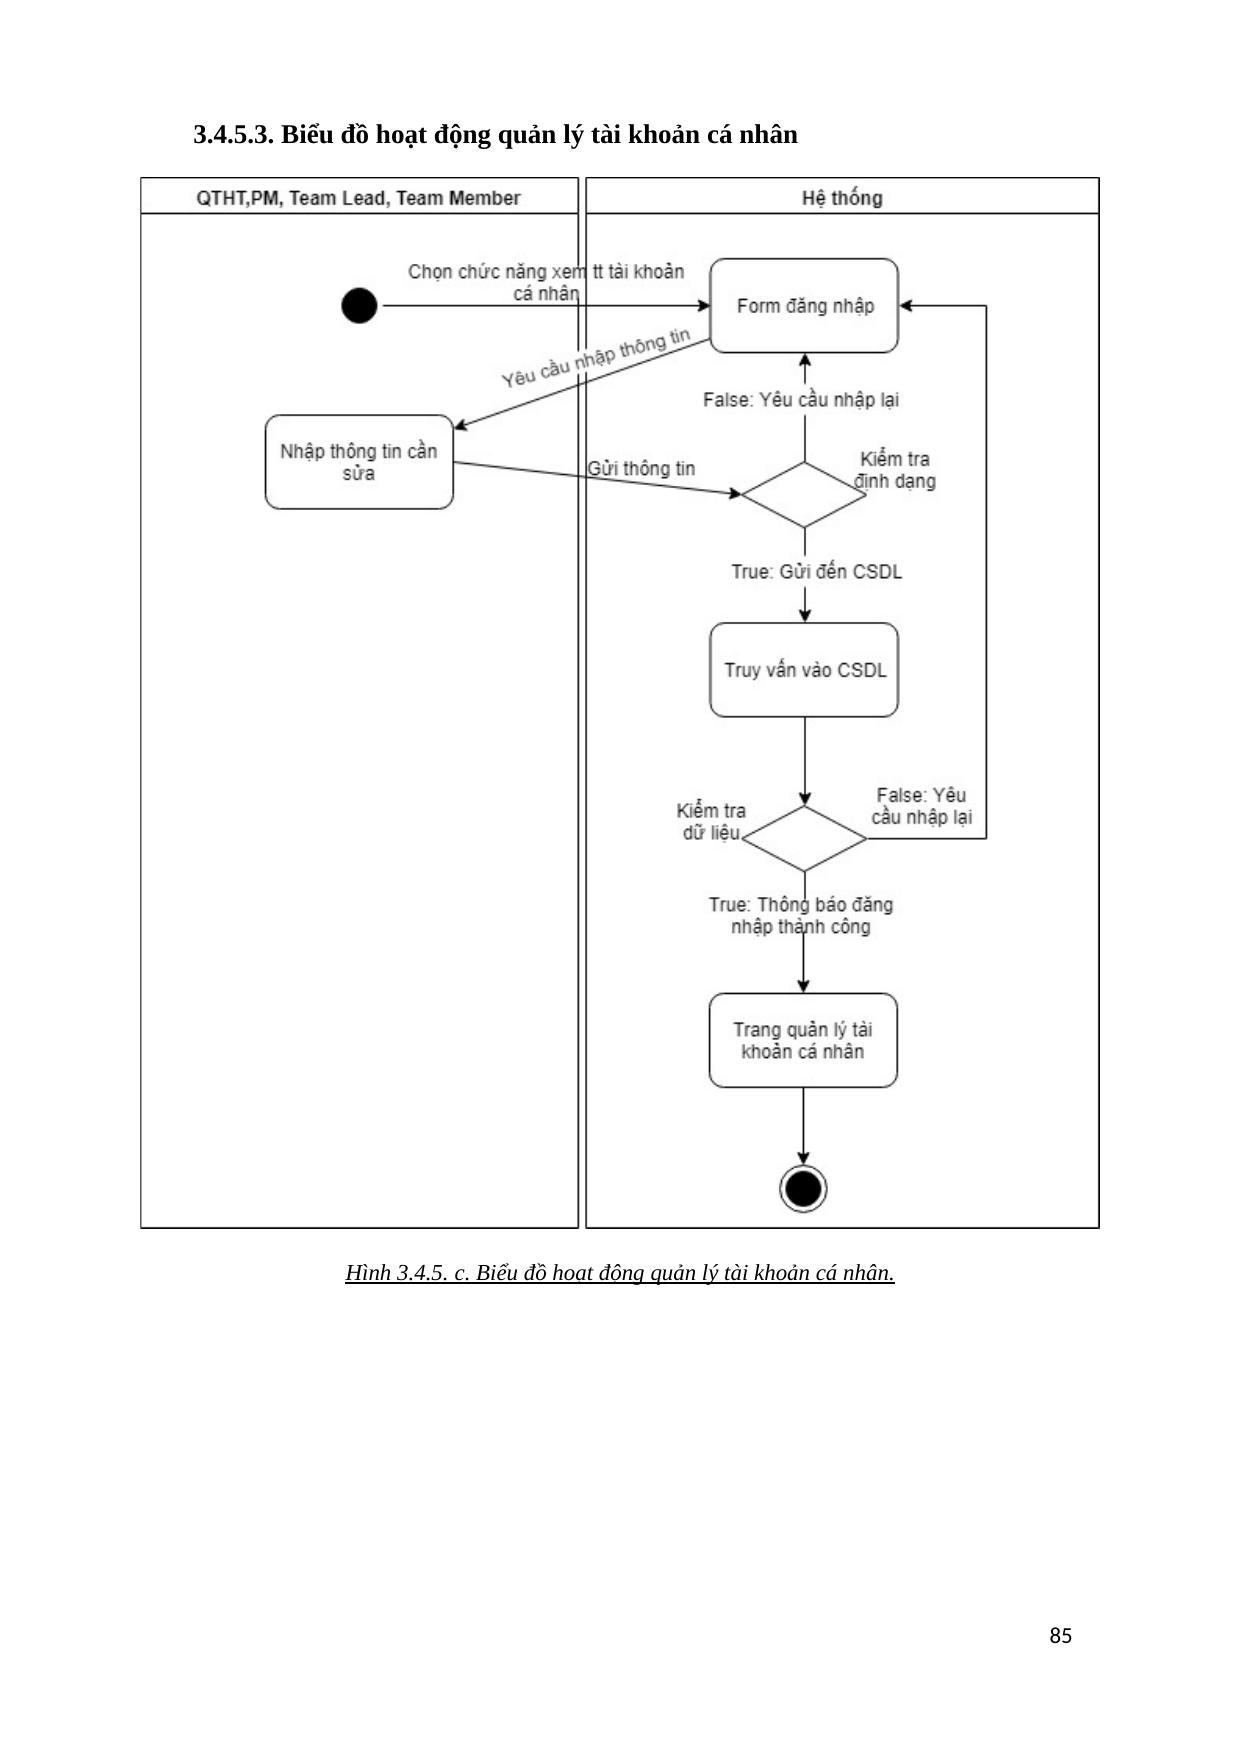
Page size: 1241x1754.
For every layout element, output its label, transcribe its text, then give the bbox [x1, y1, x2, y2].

picture [140, 177, 1100, 1229]
text Hình 3.4.5. c. Biểu đồ hoạt động quản lý tài khoản cá nhân. [118, 1259, 1122, 1286]
subtitle 3.4.5.3. Biểu đồ hoạt động quản lý tài khoản cá nhân [118, 118, 1122, 149]
